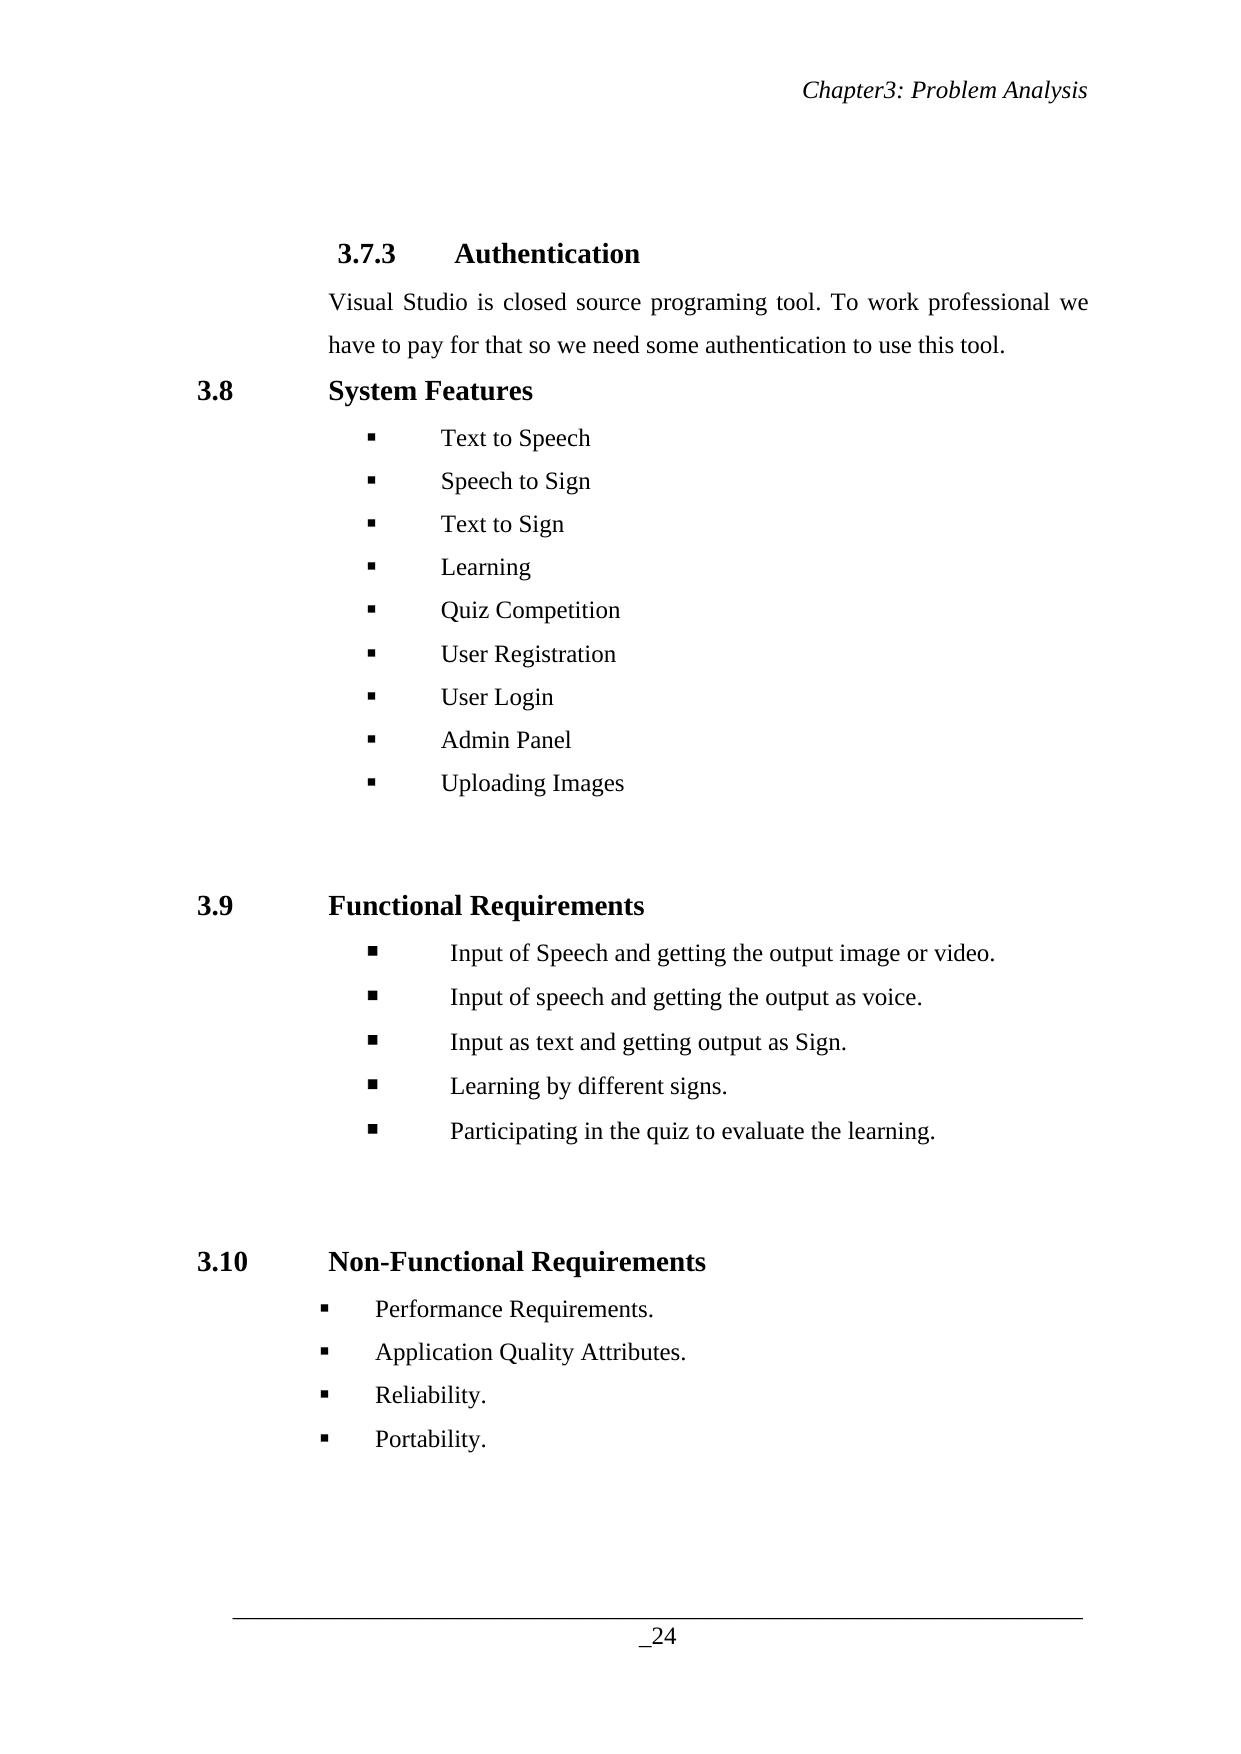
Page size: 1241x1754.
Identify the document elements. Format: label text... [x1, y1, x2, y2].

list Learning by different signs. [328, 1071, 1090, 1101]
text 3.7.3 Authentication [337, 236, 1090, 270]
list Admin Panel [366, 725, 1090, 754]
text 3.9 Functional Requirements [197, 888, 1090, 921]
list User Login [366, 682, 1090, 711]
list Quiz Competition [366, 596, 1090, 624]
list User Registration [366, 639, 1090, 667]
list Input of speech and getting the output as voice. [328, 982, 1090, 1012]
text 3.8 System Features [197, 373, 1090, 406]
list Text to Sign [366, 509, 1090, 538]
list Input as text and getting output as Sign. [328, 1027, 1090, 1057]
list Speech to Sign [366, 466, 1090, 495]
list Learning [366, 552, 1090, 581]
list Text to Speech [366, 423, 1090, 452]
list Performance Requirements. [225, 1294, 1090, 1323]
list Uploading Images [366, 768, 1090, 797]
list Portability. [225, 1424, 1090, 1452]
text Visual Studio is closed source programing tool. To work professional we have to pay for that so we need some authentication to use this tool. [328, 287, 1090, 358]
list Participating in the quiz to evaluate the learning. [328, 1116, 1090, 1146]
text 3.10 Non-Functional Requirements [197, 1244, 1090, 1278]
list Reliability. [225, 1381, 1090, 1409]
list Application Quality Attributes. [225, 1337, 1090, 1366]
list Input of Speech and getting the output image or video. [328, 938, 1090, 968]
